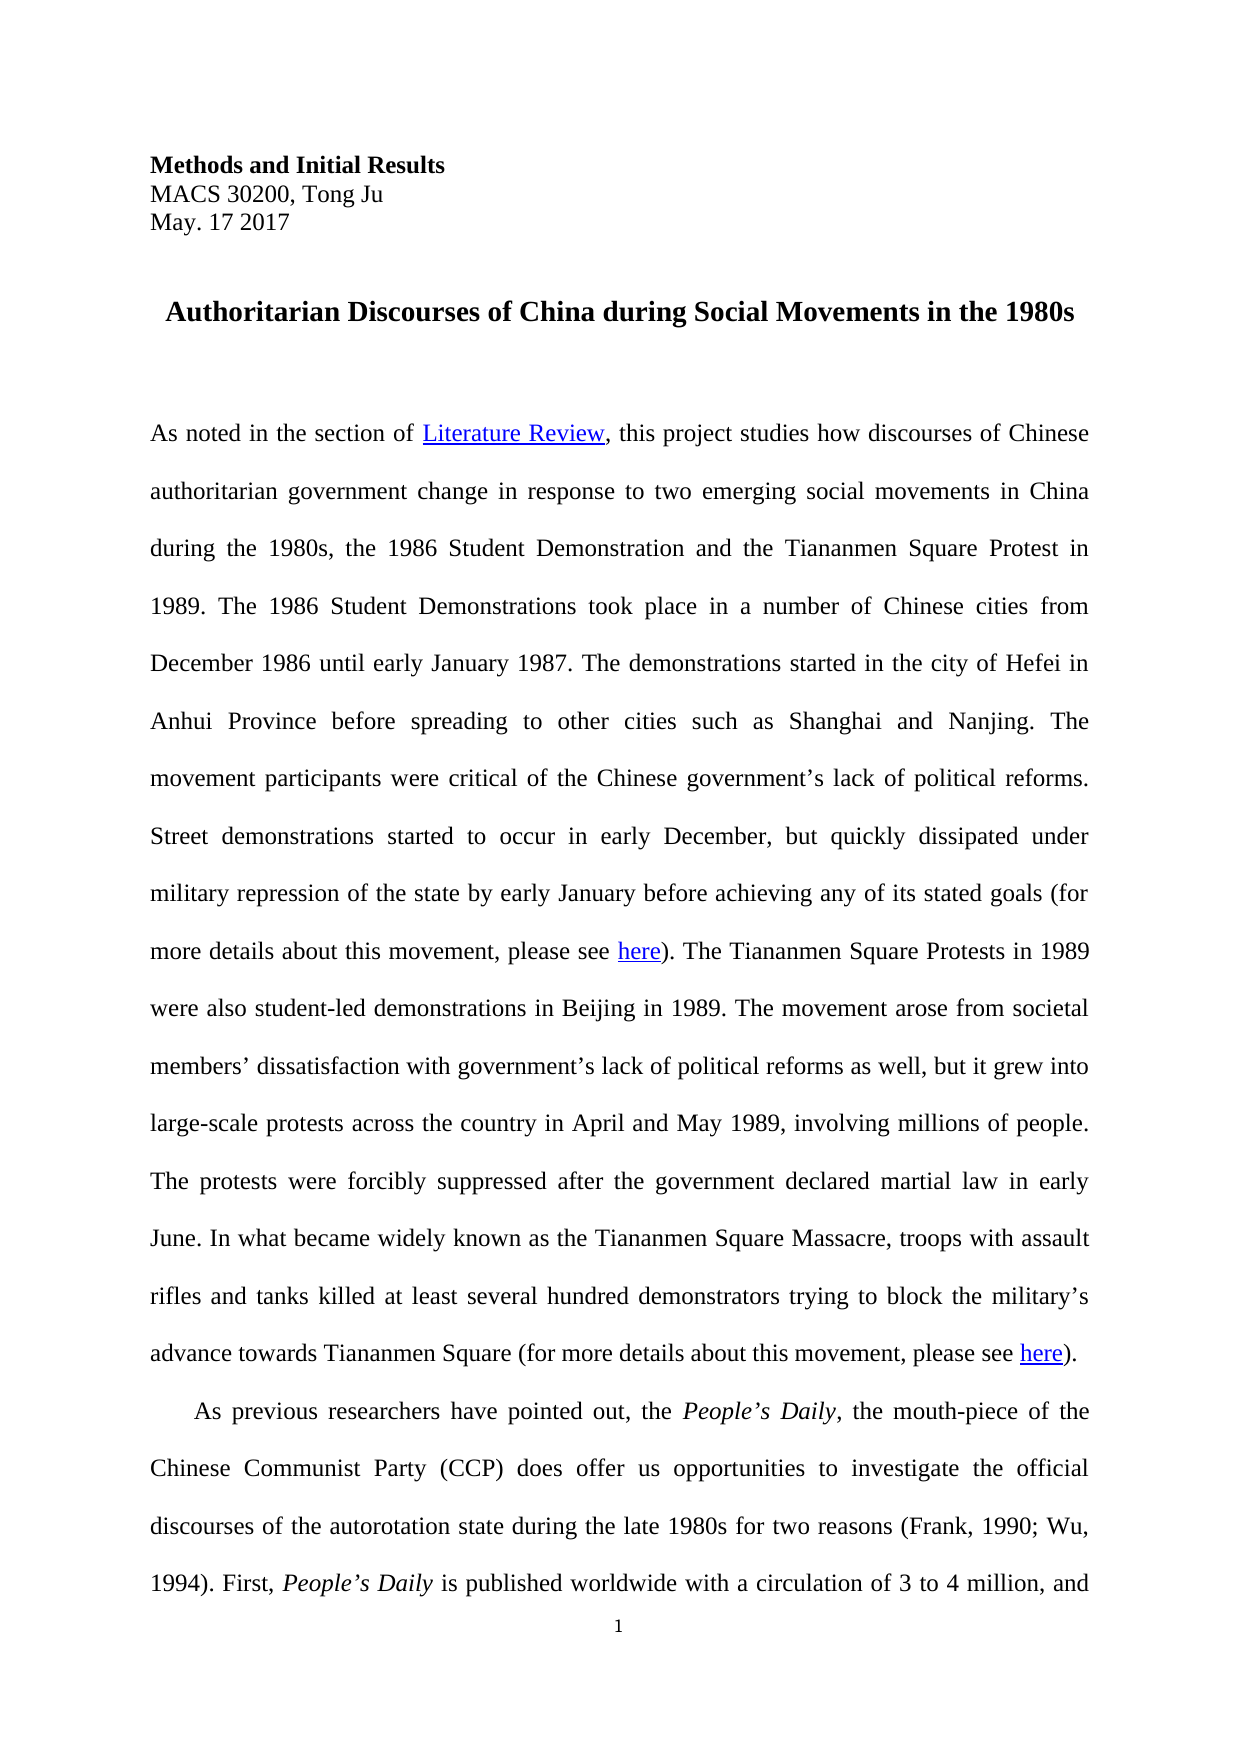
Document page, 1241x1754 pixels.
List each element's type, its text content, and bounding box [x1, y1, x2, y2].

text MACS 30200, Tong Ju [150, 179, 1090, 207]
text As noted in the section of Literature Review, this project studies how discourses of Chinese authoritarian government change in response to two emerging social movements in China during the 1980s, the 1986 Student Demonstration and the Tiananmen Square Protest in 1989. The 1986 Student Demonstrations took place in a number of Chinese cities from December 1986 until early January 1987. The demonstrations started in the city of Hefei in Anhui Province before spreading to other cities such as Shanghai and Nanjing. The movement participants were critical of the Chinese government’s lack of political reforms. Street demonstrations started to occur in early December, but quickly dissipated under military repression of the state by early January before achieving any of its stated goals (for more details about this movement, please see here). The Tiananmen Square Protests in 1989 were also student-led demonstrations in Beijing in 1989. The movement arose from societal members’ dissatisfaction with government’s lack of political reforms as well, but it grew into large-scale protests across the country in April and May 1989, involving millions of people. The protests were forcibly suppressed after the government declared martial law in early June. In what became widely known as the Tiananmen Square Massacre, troops with assault rifles and tanks killed at least several hundred demonstrators trying to block the military’s advance towards Tiananmen Square (for more details about this movement, please see here). [150, 418, 1090, 1367]
text Authoritarian Discourses of China during Social Movements in the 1980s [150, 294, 1090, 327]
text Methods and Initial Results [150, 150, 1090, 179]
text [150, 1396, 1090, 1597]
text May. 17 2017 [150, 207, 1090, 236]
